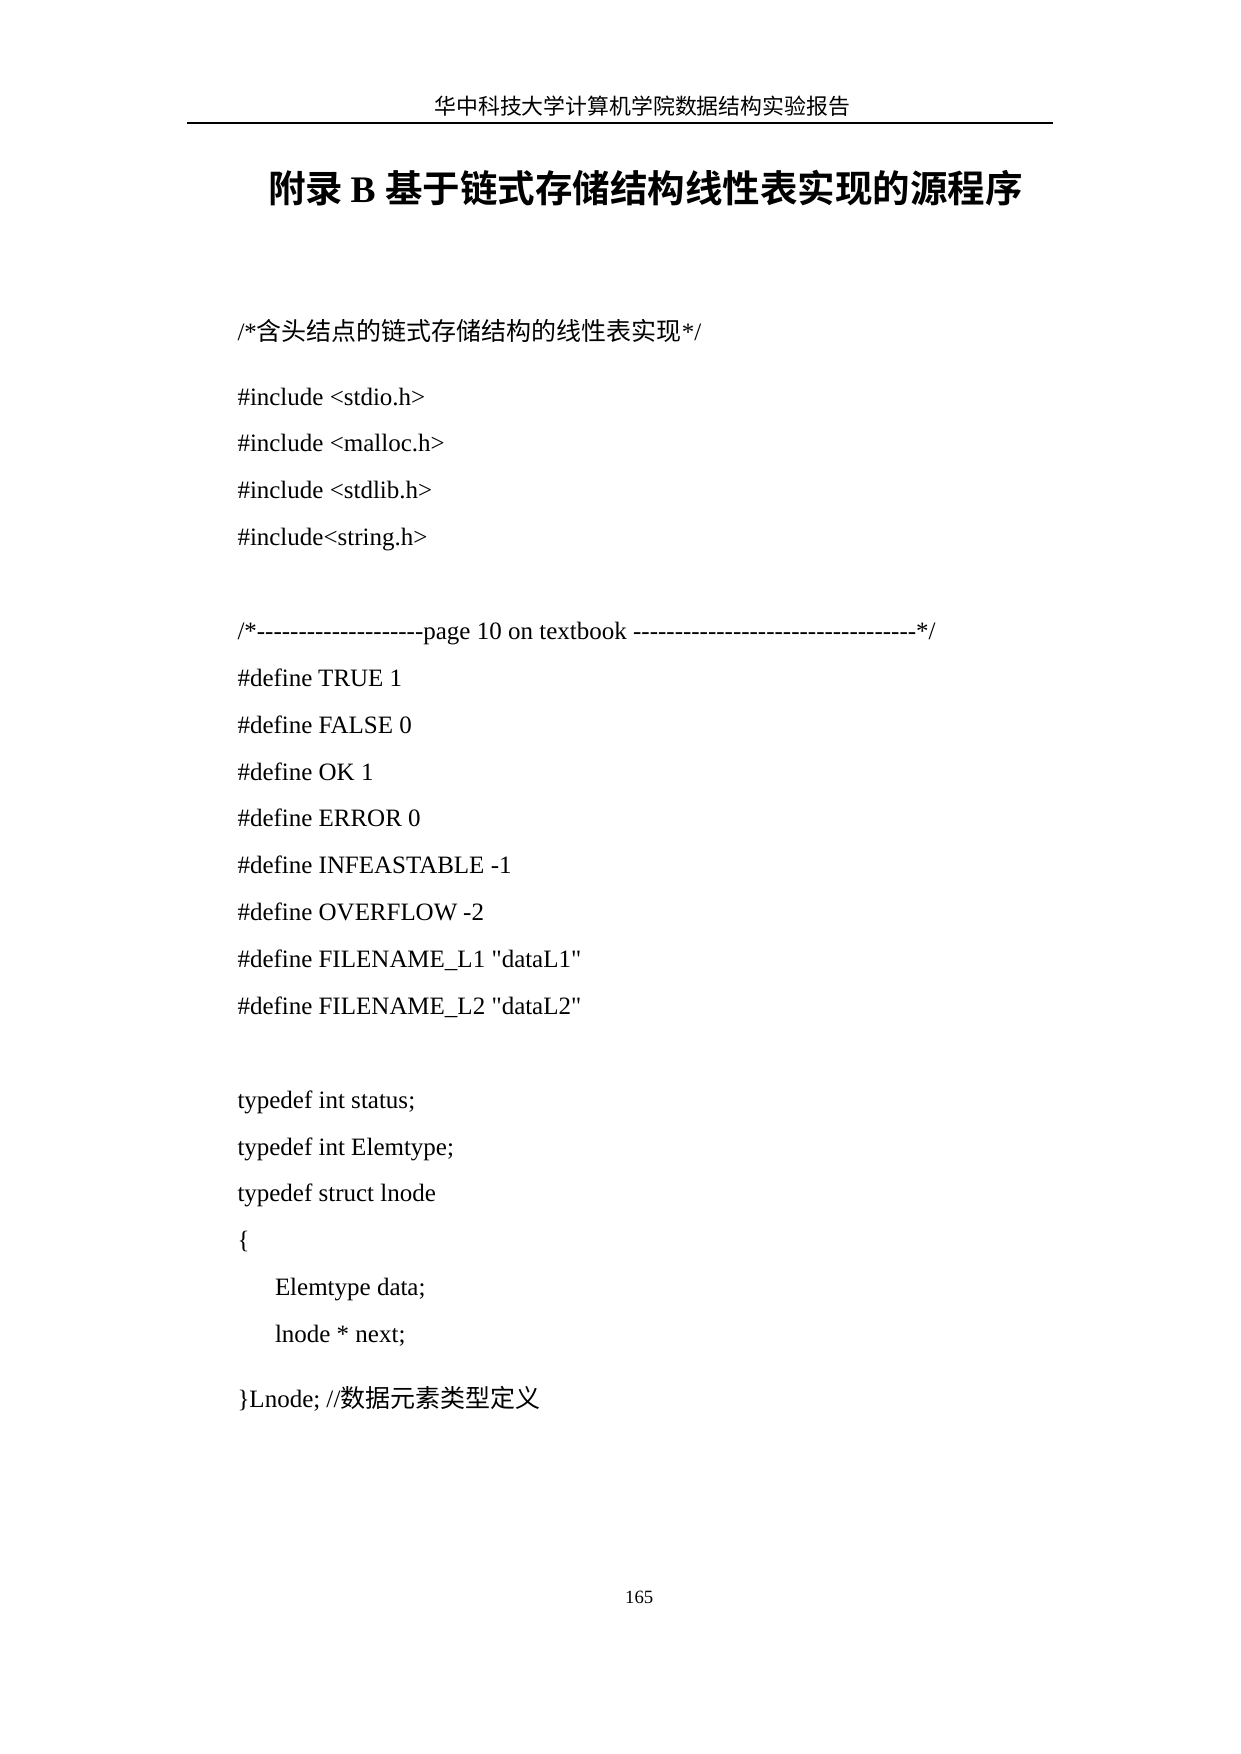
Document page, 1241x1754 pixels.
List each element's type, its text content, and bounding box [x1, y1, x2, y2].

text #define FILENAME_L2 "dataL2" [187, 989, 1053, 1022]
text #include <stdio.h> [187, 380, 1053, 412]
text Elemtype data; [187, 1270, 1053, 1303]
subtitle 附录B 基于链式存储结构线性表实现的源程序 [187, 154, 1053, 219]
text #include <malloc.h> [187, 427, 1053, 459]
text { [187, 1223, 1053, 1256]
text lnode * next; [187, 1317, 1053, 1350]
text #include<string.h> [187, 520, 1053, 553]
text typedef int Elemtype; [187, 1130, 1053, 1162]
text }Lnode; //数据元素类型定义 [187, 1364, 1053, 1429]
text #define OK 1 [187, 755, 1053, 787]
text #define FALSE 0 [187, 708, 1053, 740]
text /*含头结点的链式存储结构的线性表实现*/ [187, 297, 1053, 362]
text #define OVERFLOW -2 [187, 895, 1053, 928]
text typedef int status; [187, 1083, 1053, 1115]
text #define TRUE 1 [187, 661, 1053, 693]
text #define INFEASTABLE -1 [187, 848, 1053, 881]
text /*--------------------page 10 on textbook ----------------------------------*/ [187, 614, 1053, 647]
text #define FILENAME_L1 "dataL1" [187, 942, 1053, 975]
text #define ERROR 0 [187, 802, 1053, 834]
text #include <stdlib.h> [187, 473, 1053, 506]
text typedef struct lnode [187, 1177, 1053, 1209]
